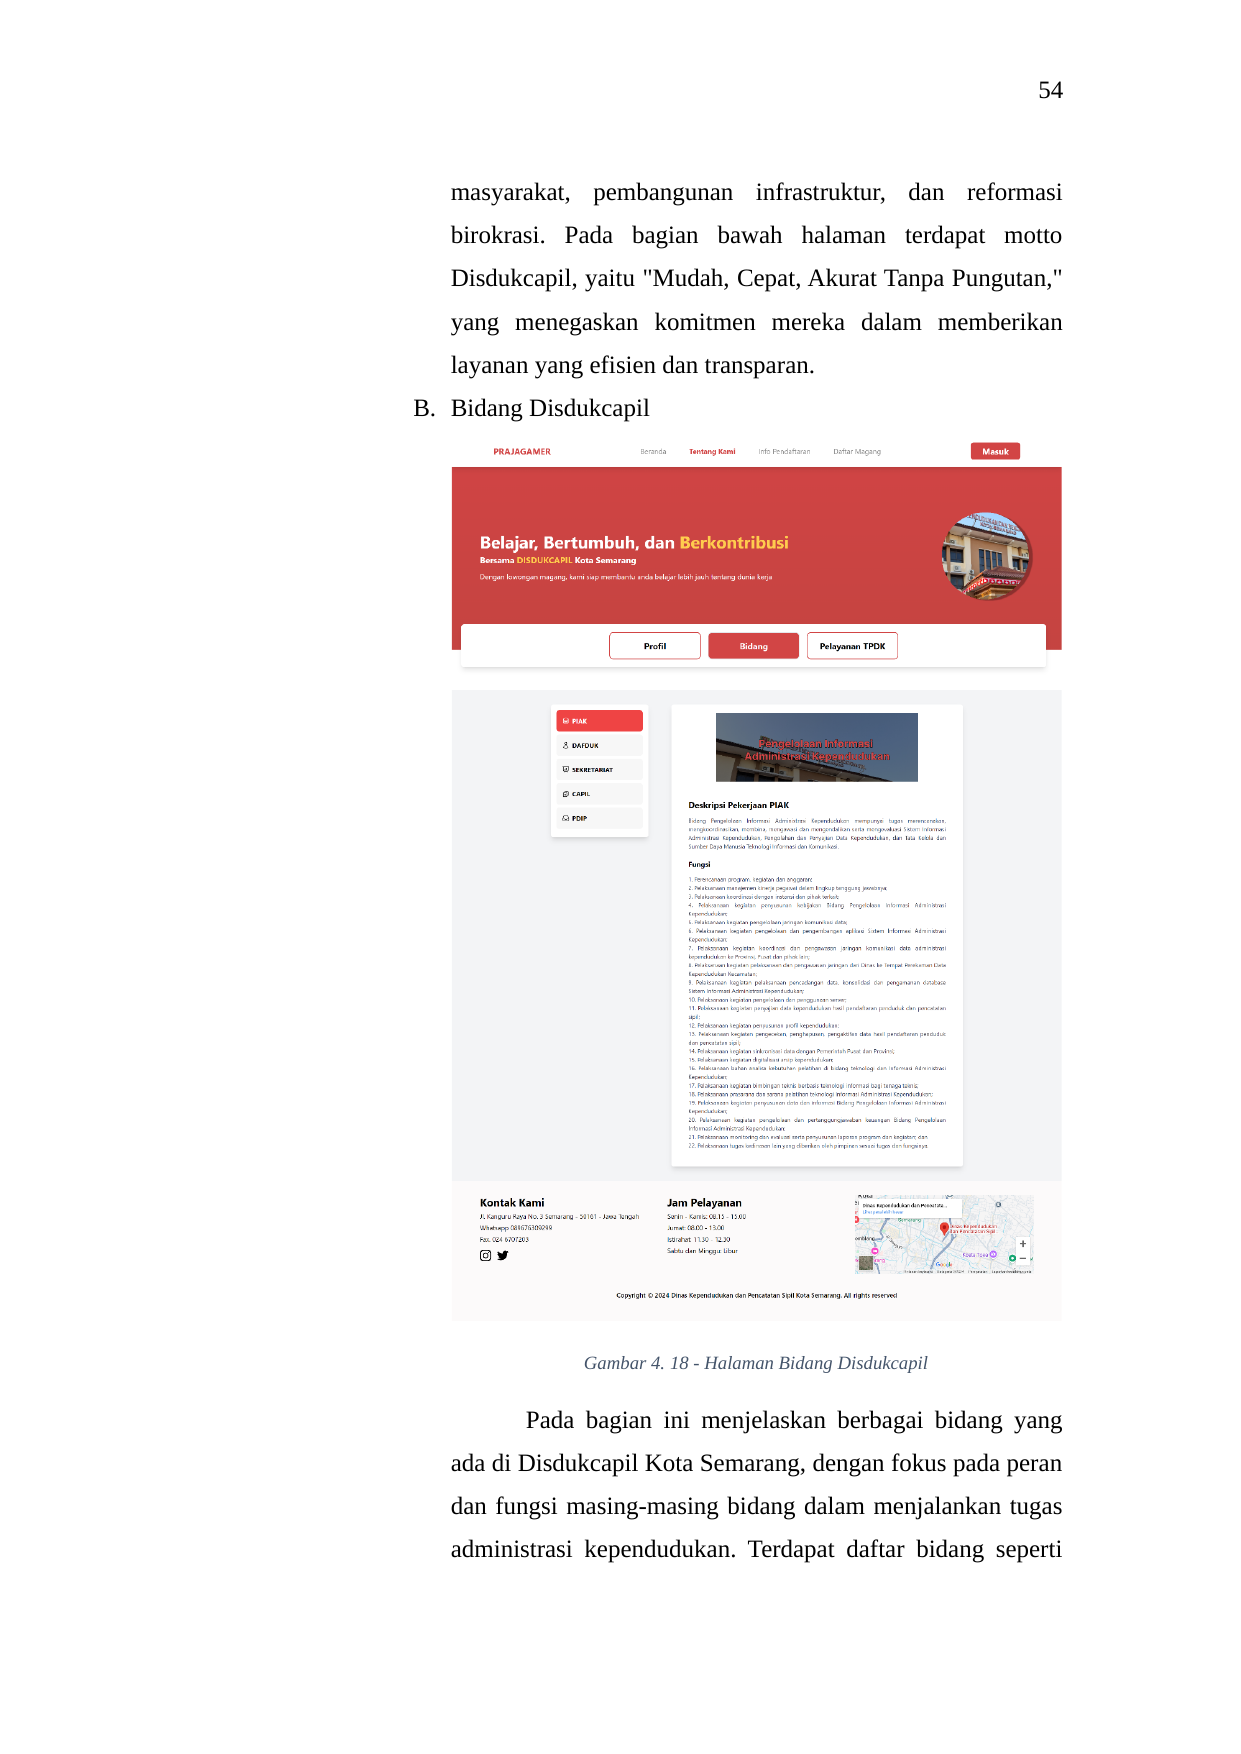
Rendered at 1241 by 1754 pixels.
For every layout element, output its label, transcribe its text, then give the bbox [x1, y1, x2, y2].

text Gambar 4. 18 - Halaman Bidang Disdukcapil [451, 1352, 1063, 1373]
list Bidang Disdukcapil [413, 393, 1063, 422]
picture [451, 436, 1062, 1321]
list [451, 177, 1063, 378]
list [451, 1405, 1063, 1563]
